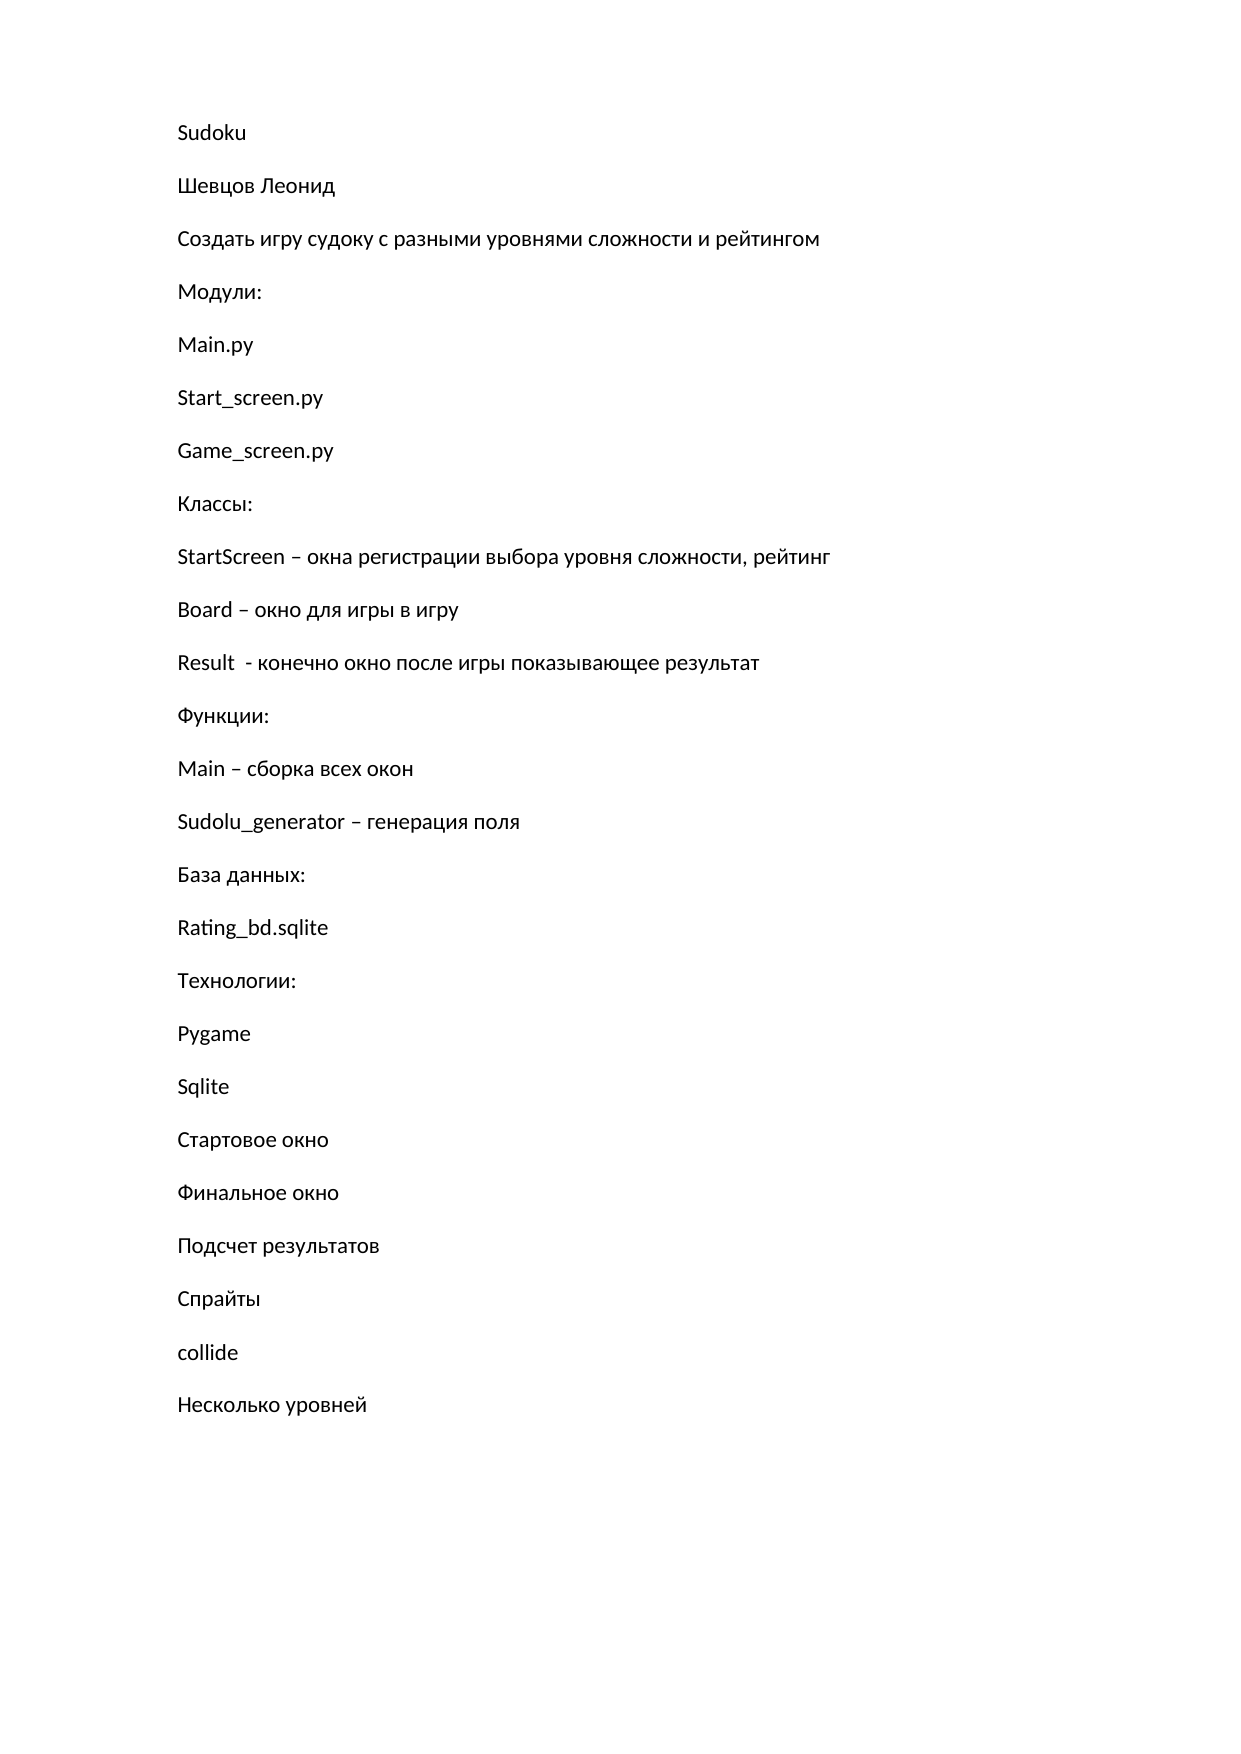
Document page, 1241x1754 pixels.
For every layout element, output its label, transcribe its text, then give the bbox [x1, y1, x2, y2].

text Создать игру судоку с разными уровнями сложности и рейтингом [177, 224, 1152, 252]
text Технологии: [177, 966, 1152, 994]
text Main.py [177, 330, 1152, 358]
text Стартовое окно [177, 1126, 1152, 1153]
text База данных: [177, 860, 1152, 888]
text Sudoku [177, 118, 1152, 146]
text collide [177, 1338, 1152, 1366]
text Sqlite [177, 1072, 1152, 1101]
text Game_screen.py [177, 436, 1152, 464]
text StartScreen – окна регистрации выбора уровня сложности, рейтинг [177, 542, 1152, 570]
text Спрайты [177, 1284, 1152, 1313]
text Board – окно для игры в игру [177, 595, 1152, 623]
text Подсчет результатов [177, 1232, 1152, 1259]
text Модули: [177, 277, 1152, 305]
text Rating_bd.sqlite [177, 913, 1152, 941]
text Классы: [177, 489, 1152, 517]
text Финальное окно [177, 1178, 1152, 1207]
text Main – сборка всех окон [177, 754, 1152, 782]
text Sudolu_generator – генерация поля [177, 807, 1152, 835]
text Шевцов Леонид [177, 171, 1152, 199]
text Start_screen.py [177, 383, 1152, 411]
text Pygame [177, 1019, 1152, 1047]
text Несколько уровней [177, 1391, 1152, 1419]
text Result - конечно окно после игры показывающее результат [177, 648, 1152, 676]
text Функции: [177, 701, 1152, 729]
